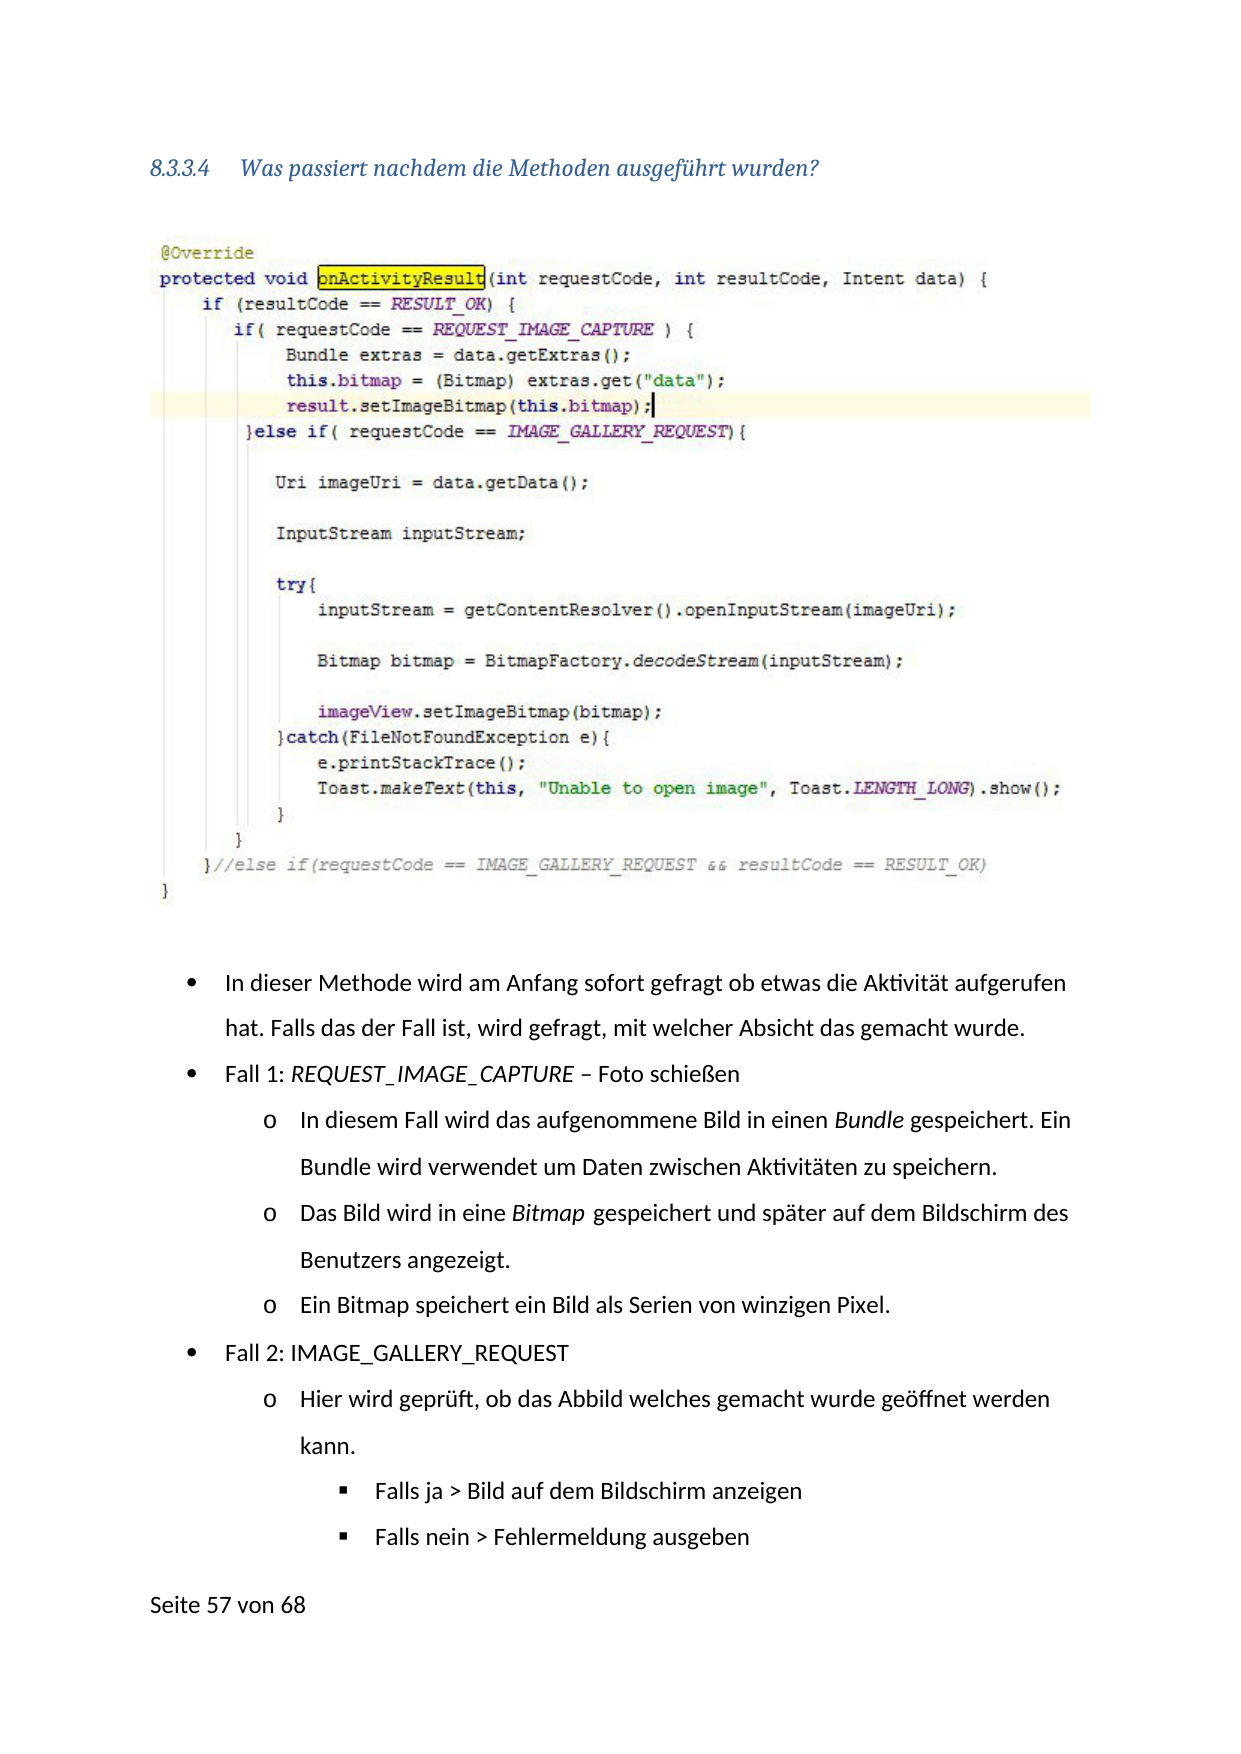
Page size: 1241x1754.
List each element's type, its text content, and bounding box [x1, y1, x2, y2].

list Falls ja > Bild auf dem Bildschirm anzeigen [337, 1476, 1090, 1506]
list In diesem Fall wird das aufgenommene Bild in einen Bundle gespeichert. Ein Bundle wird verwendet um Daten zwischen Aktivitäten zu speichern. [262, 1104, 1090, 1182]
list Falls nein > Fehlermeldung ausgeben [337, 1521, 1090, 1552]
list In dieser Methode wird am Anfang sofort gefragt ob etwas die Aktivität aufgerufen hat. Falls das der Fall ist, wird gefragt, mit welcher Absicht das gemacht wurde. [187, 967, 1090, 1043]
list Fall 2: IMAGE_GALLERY_REQUEST [187, 1337, 1090, 1368]
list Hier wird geprüft, ob das Abbild welches gemacht wurde geöffnet werden kann. [262, 1383, 1090, 1460]
list Ein Bitmap speichert ein Bild als Serien von winzigen Pixel. [262, 1289, 1090, 1321]
picture [150, 235, 1091, 914]
subtitle Was passiert nachdem die Methoden ausgeführt wurden? [150, 154, 1090, 183]
list Fall 1: REQUEST_IMAGE_CAPTURE – Foto schießen [187, 1058, 1090, 1089]
list Das Bild wird in eine Bitmap gespeichert und später auf dem Bildschirm des Benutzers angezeigt. [262, 1197, 1090, 1274]
